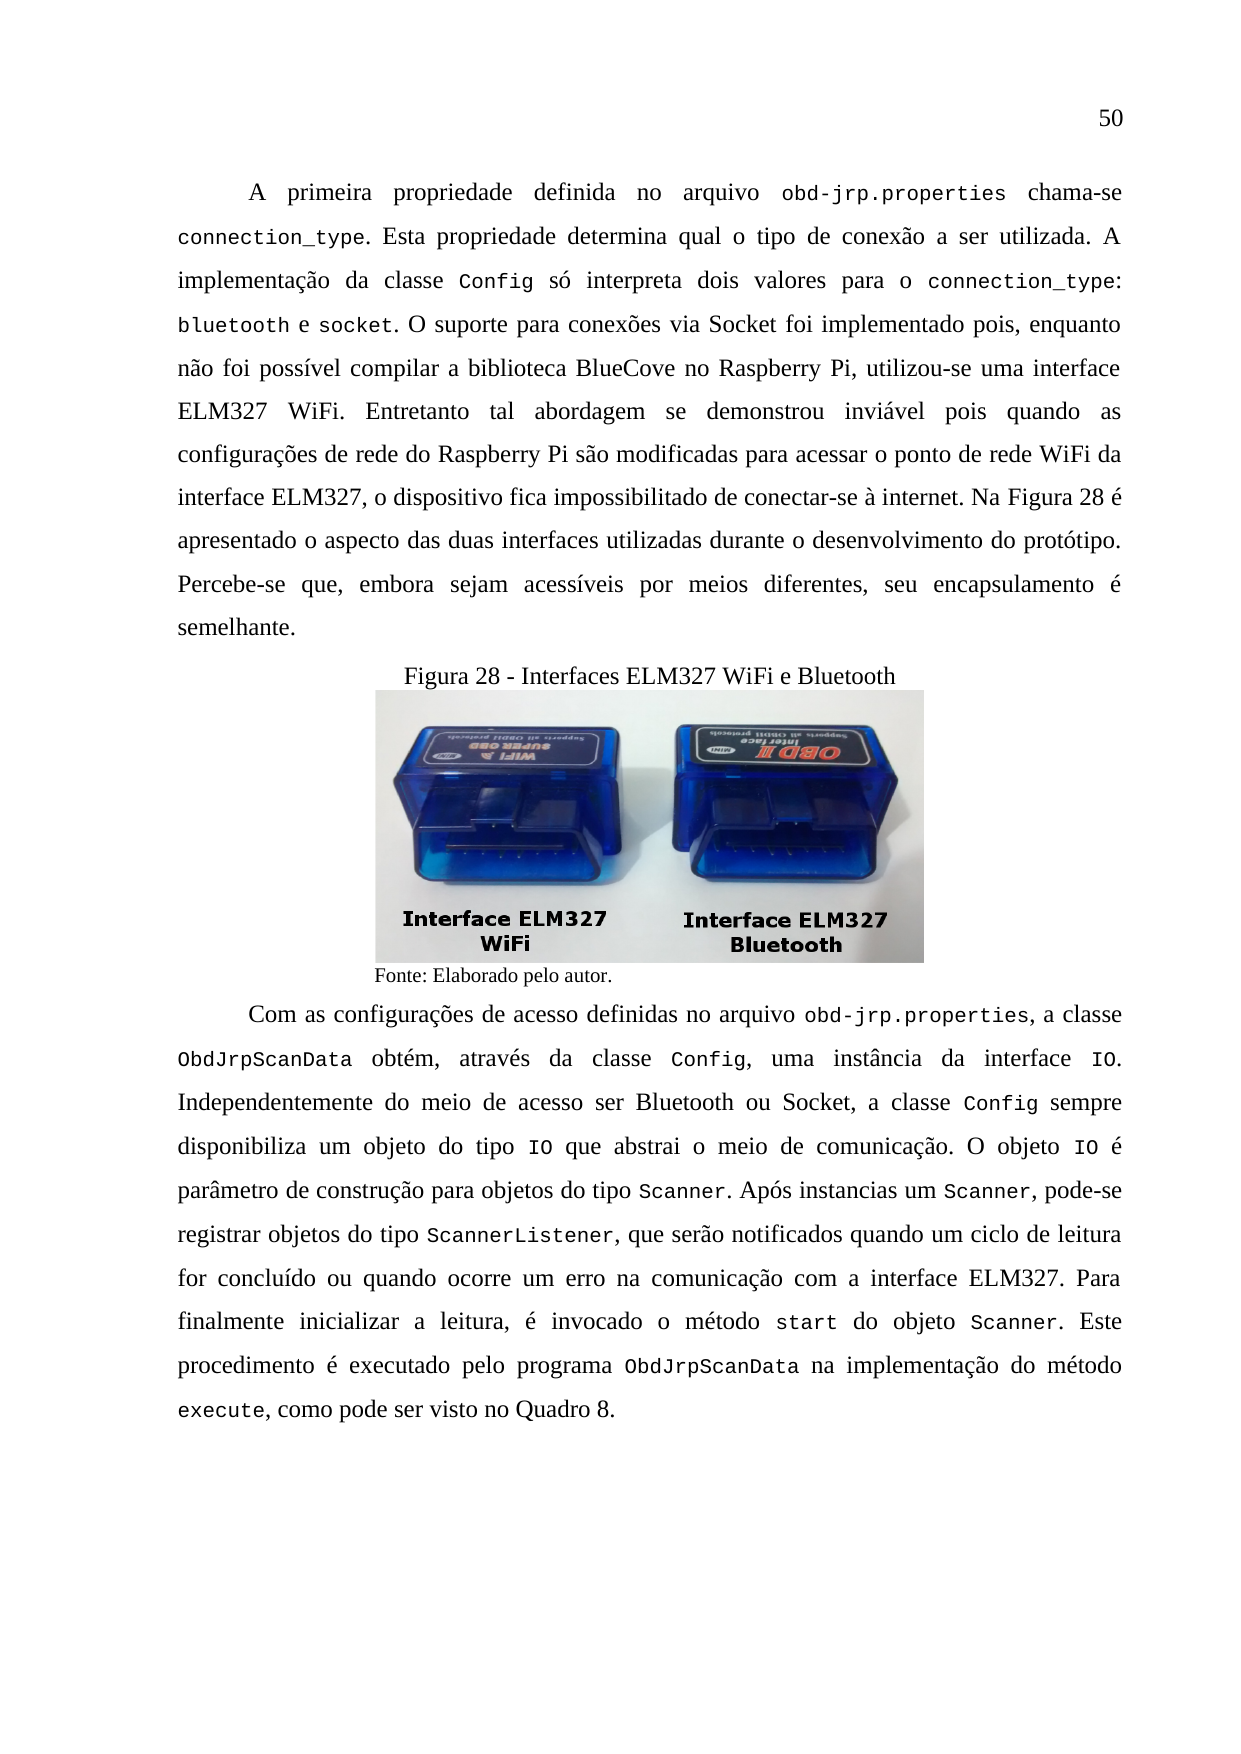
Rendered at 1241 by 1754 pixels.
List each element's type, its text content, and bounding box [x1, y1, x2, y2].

picture [375, 690, 924, 963]
text A primeira propriedade definida no arquivo obd-jrp.properties chama-se connection_type. Esta propriedade determina qual o tipo de conexão a ser utilizada. A implementação da classe Config só interpreta dois valores para o connection_type: bluetooth e socket. O suporte para conexões via Socket foi implementado pois, enquanto não foi possível compilar a biblioteca BlueCove no Raspberry Pi, utilizou-se uma interface ELM327 WiFi. Entretanto tal abordagem se demonstrou inviável pois quando as configurações de rede do Raspberry Pi são modificadas para acessar o ponto de rede WiFi da interface ELM327, o dispositivo fica impossibilitado de conectar-se à internet. Na Figura 28 é apresentado o aspecto das duas interfaces utilizadas durante o desenvolvimento do protótipo. Percebe-se que, embora sejam acessíveis por meios diferentes, seu encapsulamento é semelhante. [177, 177, 1122, 641]
text Fonte: Elaborado pelo autor. [177, 963, 1122, 987]
text Com as configurações de acesso definidas no arquivo obd-jrp.properties, a classe ObdJrpScanData obtém, através da classe Config, uma instância da interface IO. Independentemente do meio de acesso ser Bluetooth ou Socket, a classe Config sempre disponibiliza um objeto do tipo IO que abstrai o meio de comunicação. O objeto IO é parâmetro de construção para objetos do tipo Scanner. Após instancias um Scanner, pode-se registrar objetos do tipo ScannerListener, que serão notificados quando um ciclo de leitura for concluído ou quando ocorre um erro na comunicação com a interface ELM327. Para finalmente inicializar a leitura, é invocado o método start do objeto Scanner. Este procedimento é executado pelo programa ObdJrpScanData na implementação do método execute, como pode ser visto no Quadro 8. [177, 999, 1122, 1424]
